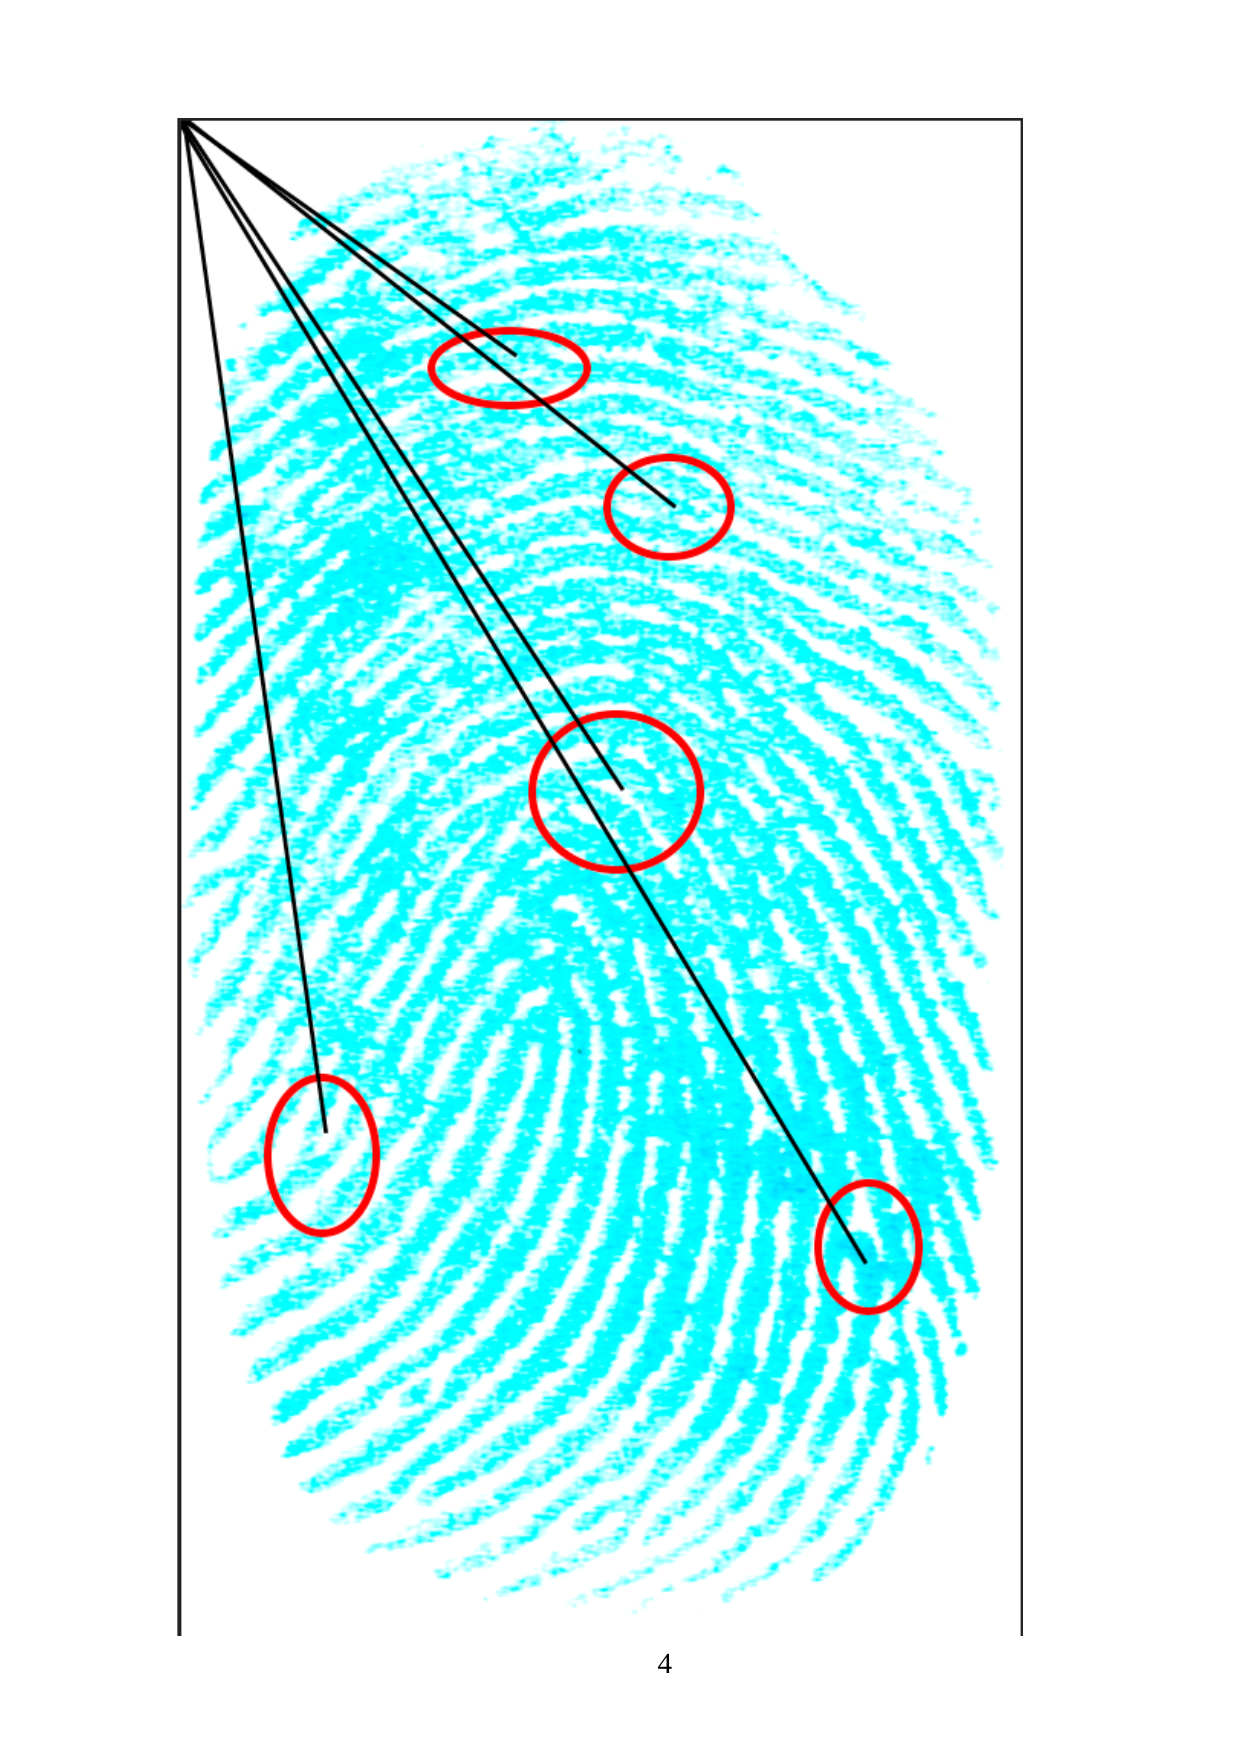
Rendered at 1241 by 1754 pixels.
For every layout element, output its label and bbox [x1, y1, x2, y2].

picture [177, 118, 1023, 1636]
